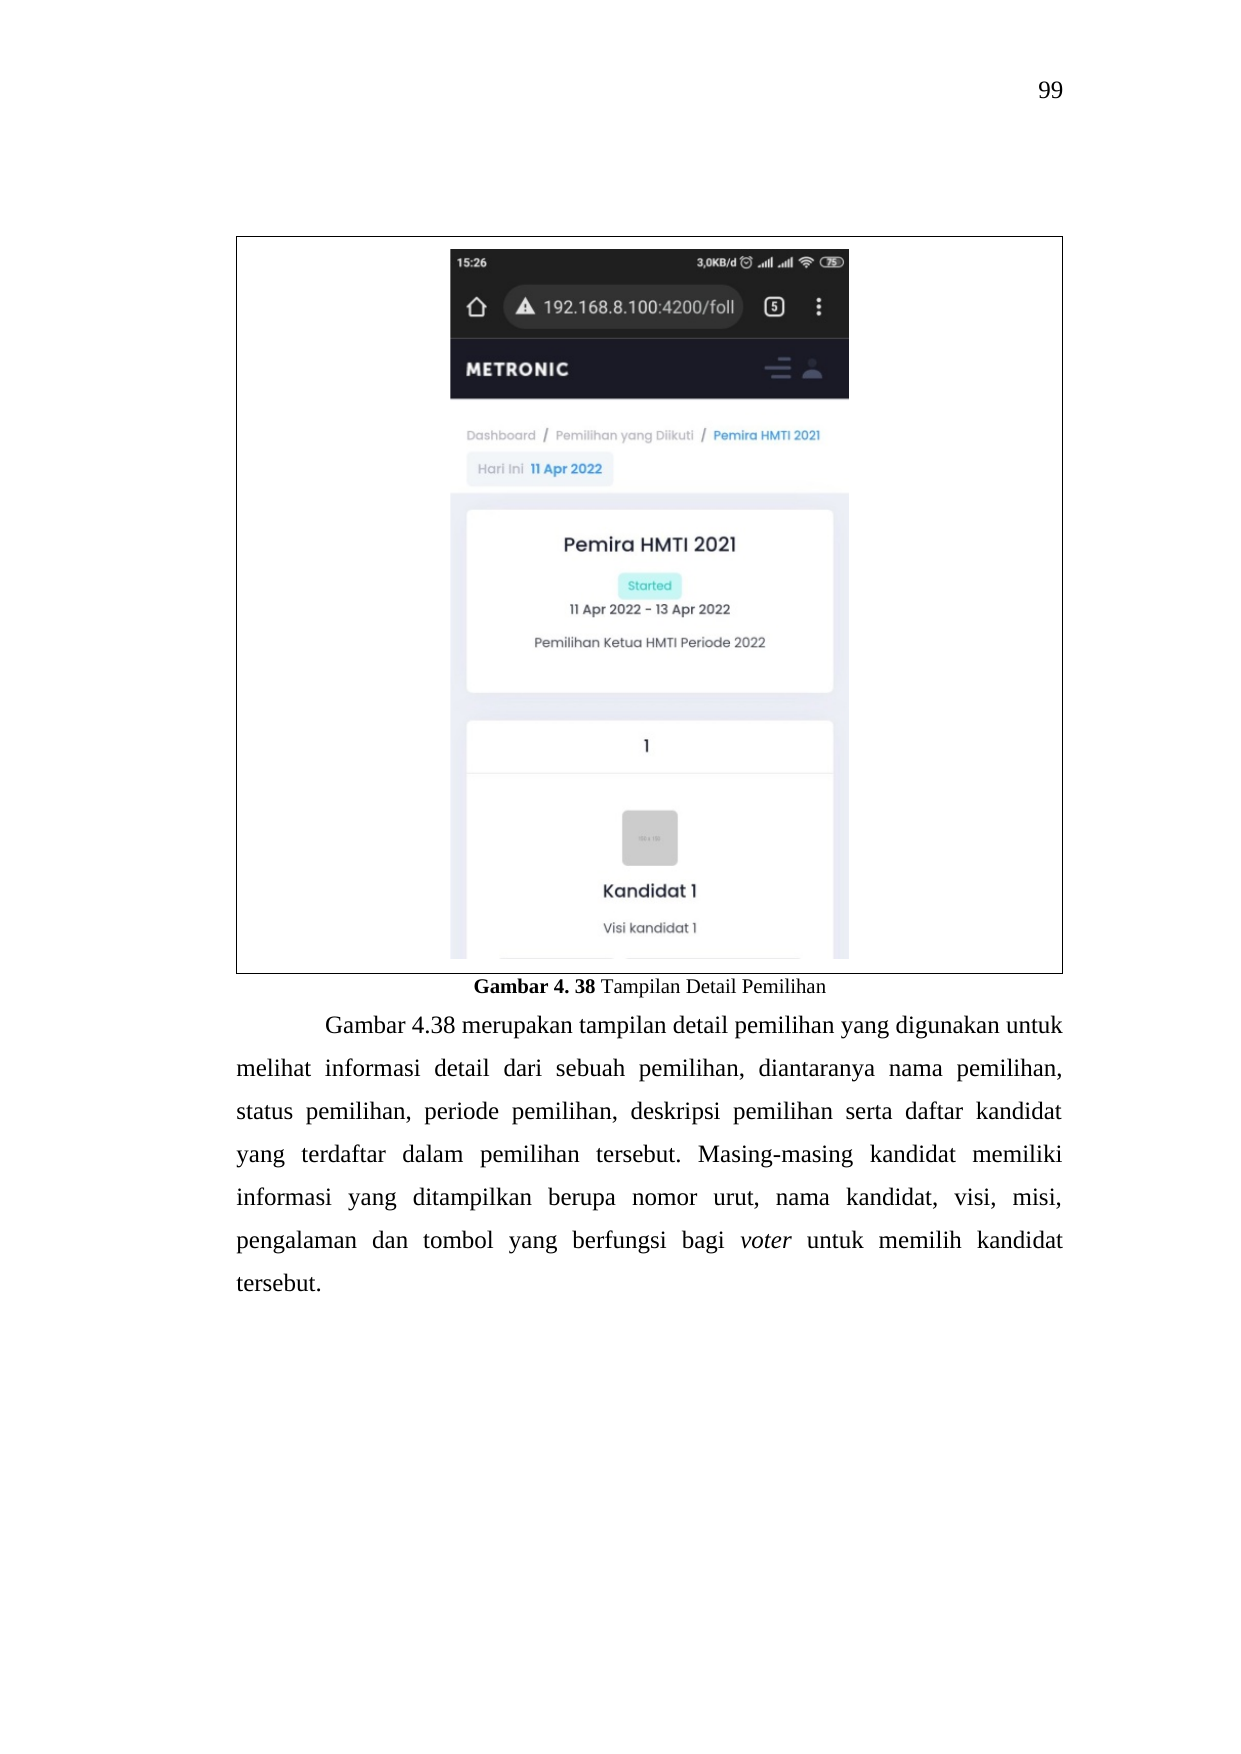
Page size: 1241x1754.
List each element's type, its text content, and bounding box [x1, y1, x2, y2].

text Gambar 4. 38 Tampilan Detail Pemilihan [236, 974, 1063, 998]
picture [450, 249, 849, 959]
table_header [237, 237, 1062, 973]
text Gambar 4.38 merupakan tampilan detail pemilihan yang digunakan untuk melihat informasi detail dari sebuah pemilihan, diantaranya nama pemilihan, status pemilihan, periode pemilihan, deskripsi pemilihan serta daftar kandidat yang terdaftar dalam pemilihan tersebut. Masing-masing kandidat memiliki informasi yang ditampilkan berupa nomor urut, nama kandidat, visi, misi, pengalaman dan tombol yang berfungsi bagi voter untuk memilih kandidat tersebut. [236, 1010, 1063, 1297]
